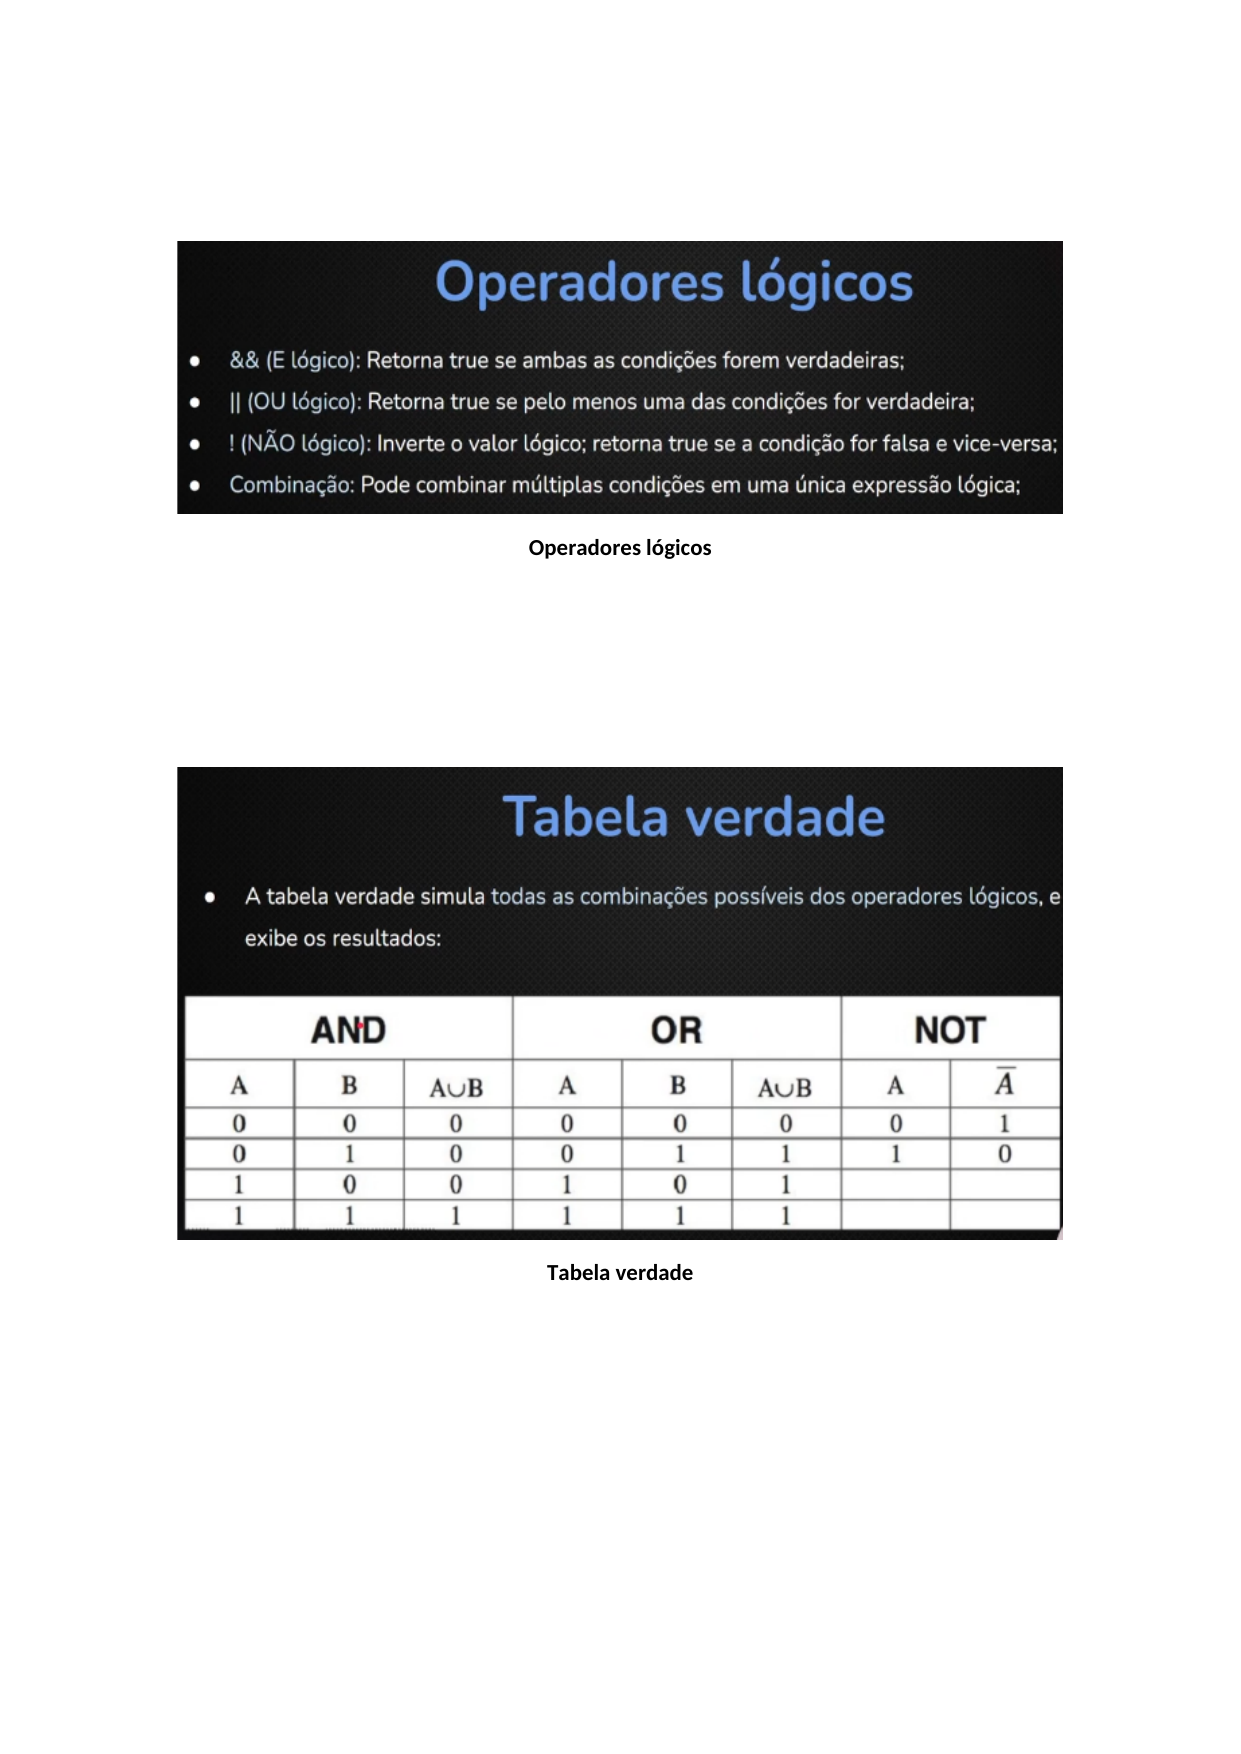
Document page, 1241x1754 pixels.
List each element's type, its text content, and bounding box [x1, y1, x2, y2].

picture [177, 241, 1063, 514]
text Tabela verdade [177, 1258, 1063, 1286]
text Operadores lógicos [177, 533, 1063, 561]
picture [177, 767, 1063, 1240]
